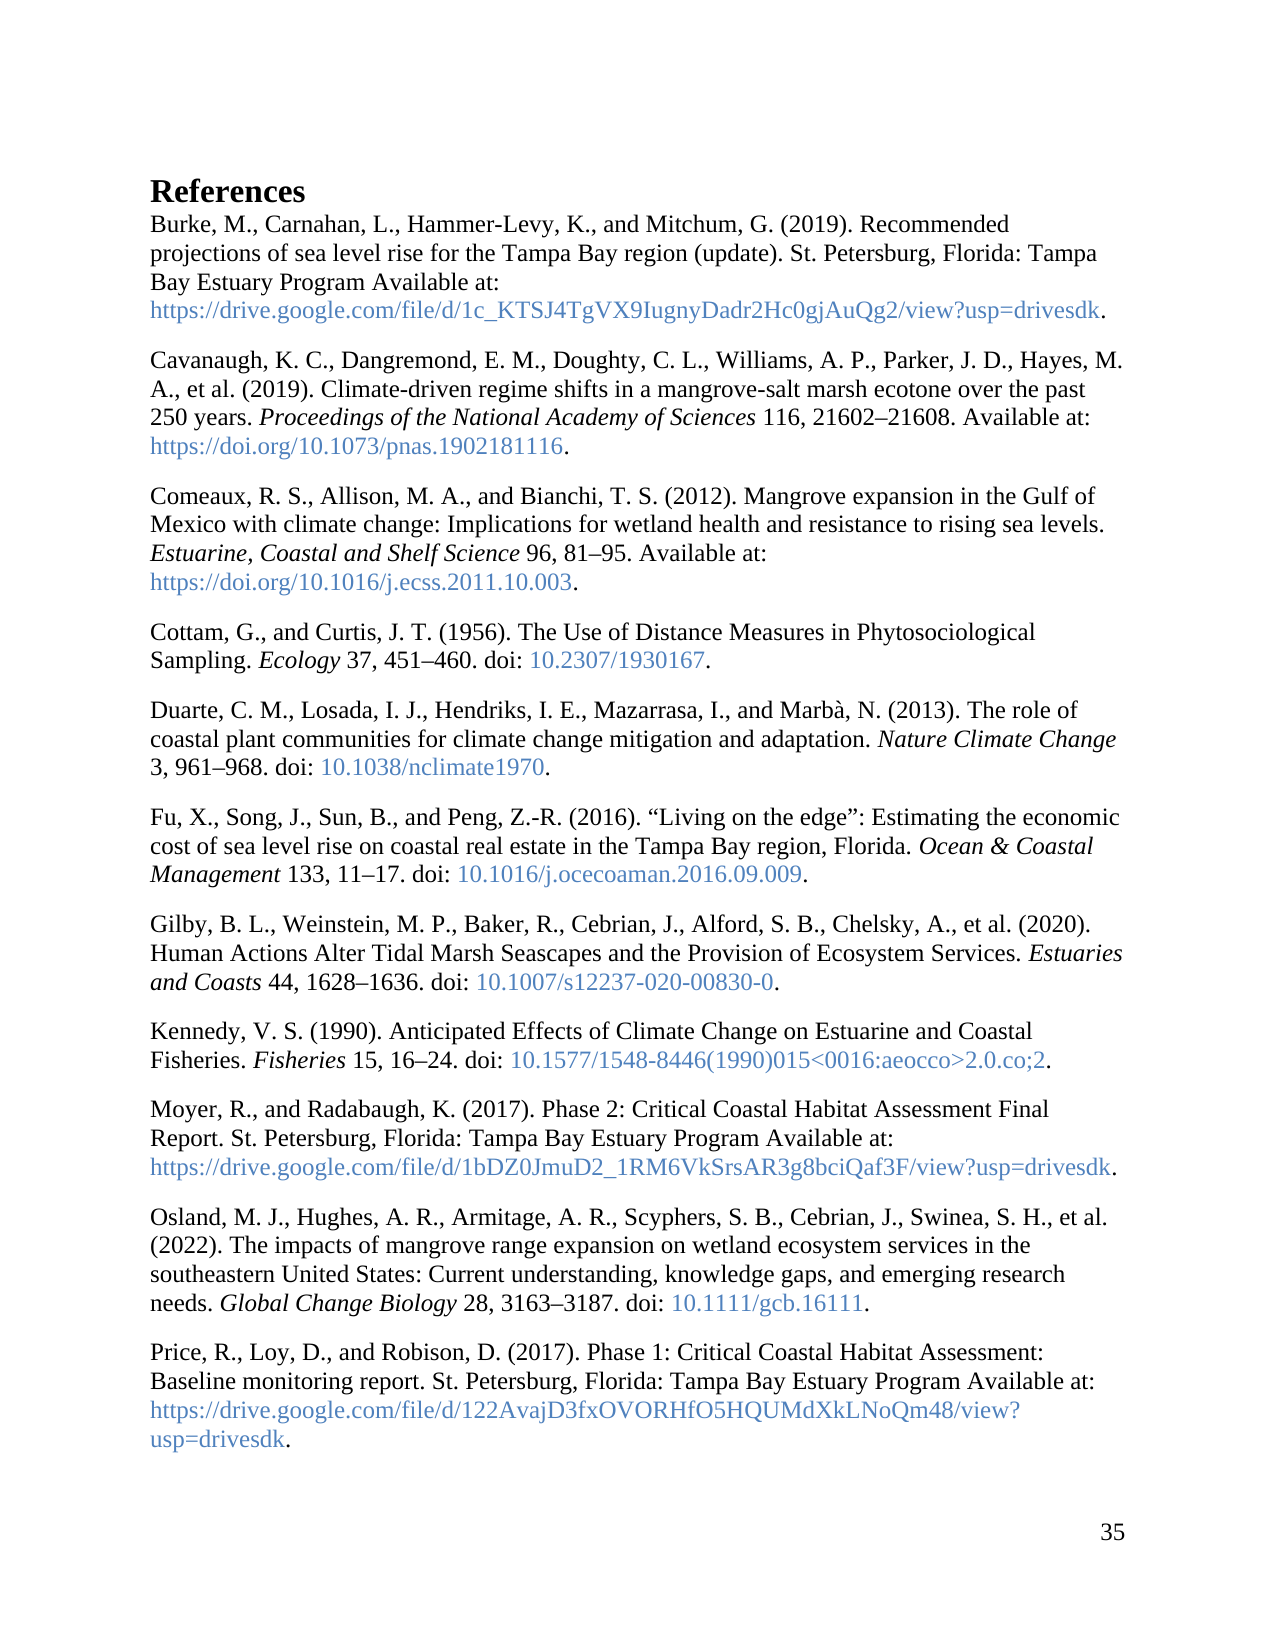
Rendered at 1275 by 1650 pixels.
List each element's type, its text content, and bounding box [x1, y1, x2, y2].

text Fu, X., Song, J., Sun, B., and Peng, Z.-R. (2016). “Living on the edge”: Estimating the economic cost of sea level rise on coastal real estate in the Tampa Bay region, Florida. Ocean & Coastal Management 133, 11–17. doi: 10.1016/j.ocecoaman.2016.09.009. [150, 802, 1125, 888]
text Kennedy, V. S. (1990). Anticipated Effects of Climate Change on Estuarine and Coastal Fisheries. Fisheries 15, 16–24. doi: 10.1577/1548-8446(1990)015<0016:aeocco>2.0.co;2. [150, 1016, 1125, 1074]
text Duarte, C. M., Losada, I. J., Hendriks, I. E., Mazarrasa, I., and Marbà, N. (2013). The role of coastal plant communities for climate change mitigation and adaptation. Nature Climate Change 3, 961–968. doi: 10.1038/nclimate1970. [150, 695, 1125, 781]
text Moyer, R., and Radabaugh, K. (2017). Phase 2: Critical Coastal Habitat Assessment Final Report. St. Petersburg, Florida: Tampa Bay Estuary Program Available at: https://drive.google.com/file/d/1bDZ0JmuD2_1RM6VkSrsAR3g8bciQaf3F/view?usp=drivesdk. [150, 1094, 1125, 1181]
text Gilby, B. L., Weinstein, M. P., Baker, R., Cebrian, J., Alford, S. B., Chelsky, A., et al. (2020). Human Actions Alter Tidal Marsh Seascapes and the Provision of Ecosystem Services. Estuaries and Coasts 44, 1628–1636. doi: 10.1007/s12237-020-00830-0. [150, 909, 1125, 995]
text Burke, M., Carnahan, L., Hammer-Levy, K., and Mitchum, G. (2019). Recommended projections of sea level rise for the Tampa Bay region (update). St. Petersburg, Florida: Tampa Bay Estuary Program Available at: https://drive.google.com/file/d/1c_KTSJ4TgVX9IugnyDadr2Hc0gjAuQg2/view?usp=drivesdk. [150, 209, 1125, 324]
text Cavanaugh, K. C., Dangremond, E. M., Doughty, C. L., Williams, A. P., Parker, J. D., Hayes, M. A., et al. (2019). Climate-driven regime shifts in a mangrove-salt marsh ecotone over the past 250 years. Proceedings of the National Academy of Sciences 116, 21602–21608. Available at: https://doi.org/10.1073/pnas.1902181116. [150, 345, 1125, 460]
subtitle References [150, 171, 1125, 209]
text Price, R., Loy, D., and Robison, D. (2017). Phase 1: Critical Coastal Habitat Assessment: Baseline monitoring report. St. Petersburg, Florida: Tampa Bay Estuary Program Available at: https://drive.google.com/file/d/122AvajD3fxOVORHfO5HQUMdXkLNoQm48/view?usp=drivesdk. [150, 1337, 1125, 1452]
text Comeaux, R. S., Allison, M. A., and Bianchi, T. S. (2012). Mangrove expansion in the Gulf of Mexico with climate change: Implications for wetland health and resistance to rising sea levels. Estuarine, Coastal and Shelf Science 96, 81–95. Available at: https://doi.org/10.1016/j.ecss.2011.10.003. [150, 481, 1125, 596]
text Osland, M. J., Hughes, A. R., Armitage, A. R., Scyphers, S. B., Cebrian, J., Swinea, S. H., et al. (2022). The impacts of mangrove range expansion on wetland ecosystem services in the southeastern United States: Current understanding, knowledge gaps, and emerging research needs. Global Change Biology 28, 3163–3187. doi: 10.1111/gcb.16111. [150, 1202, 1125, 1317]
text Cottam, G., and Curtis, J. T. (1956). The Use of Distance Measures in Phytosociological Sampling. Ecology 37, 451–460. doi: 10.2307/1930167. [150, 617, 1125, 674]
